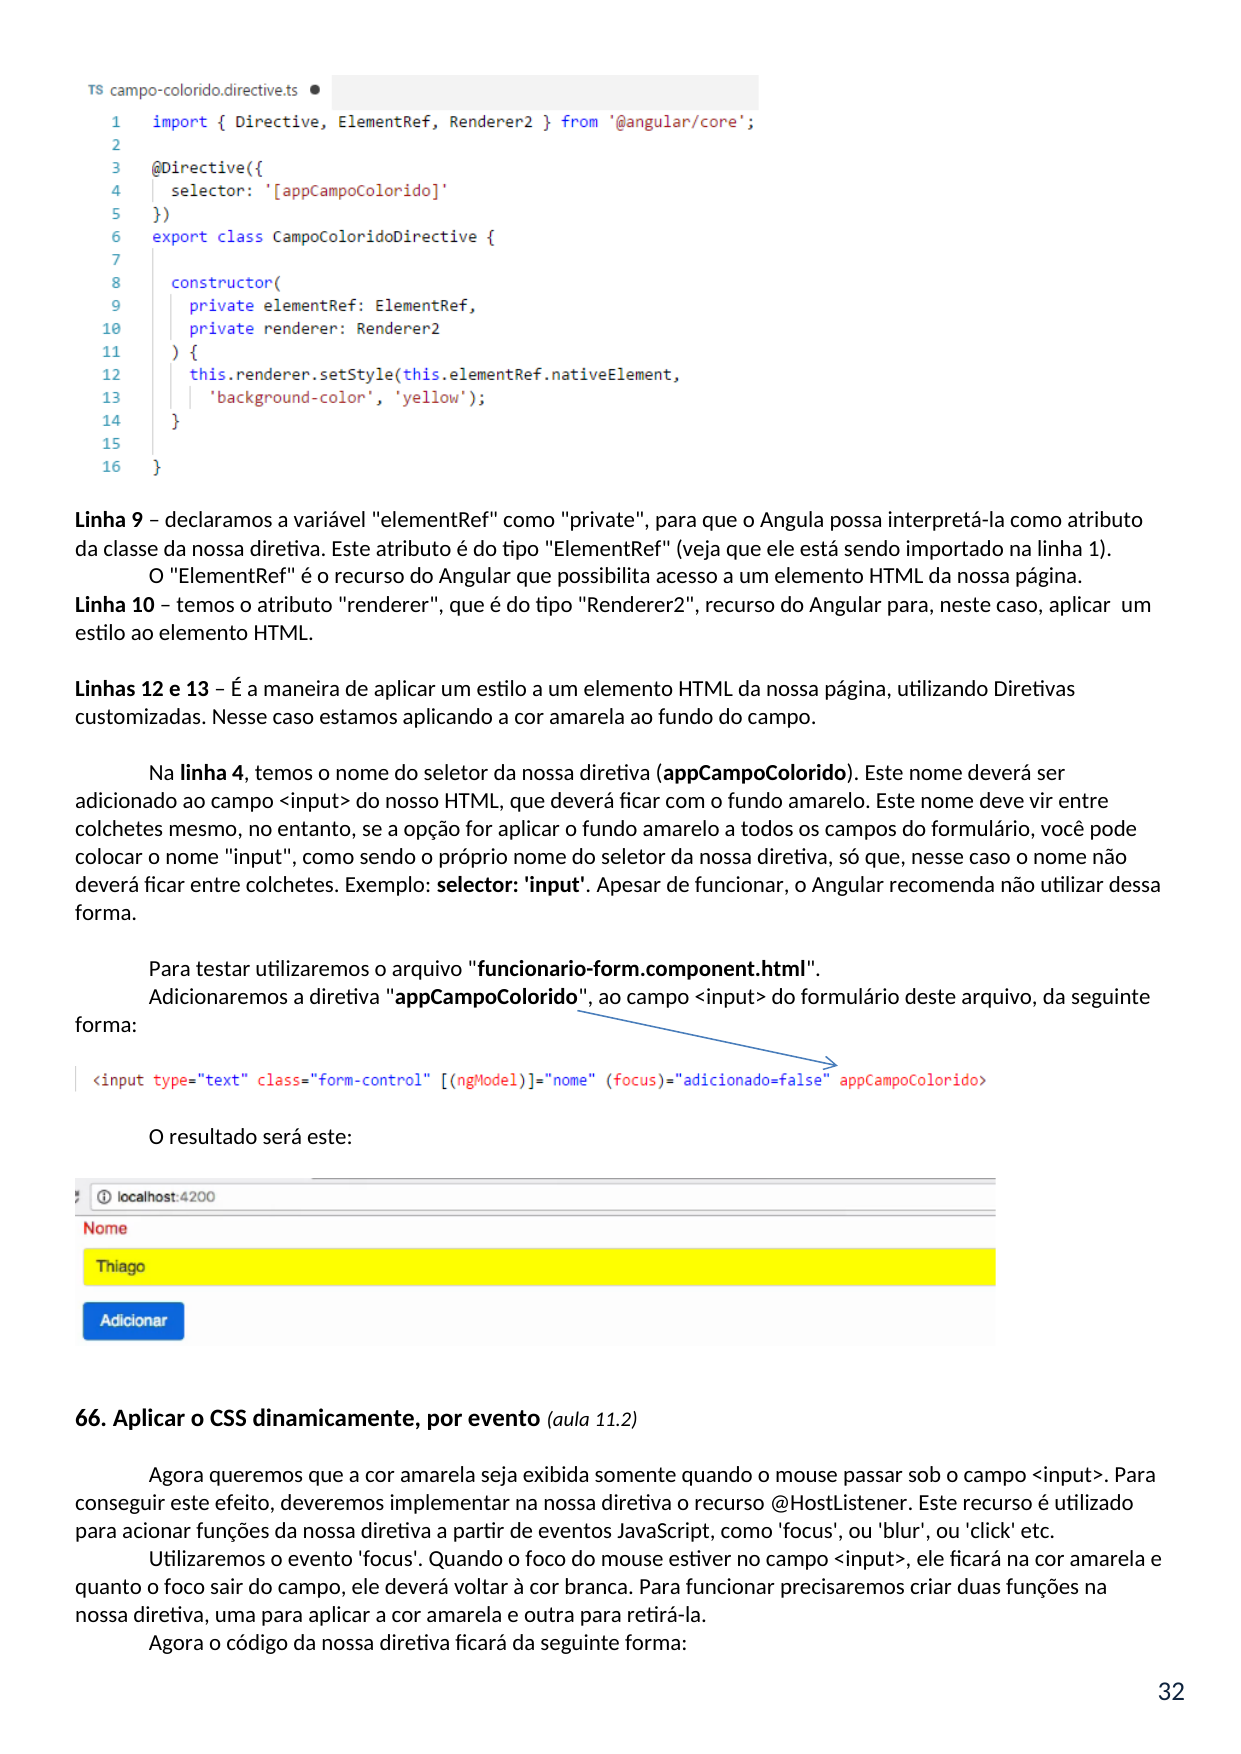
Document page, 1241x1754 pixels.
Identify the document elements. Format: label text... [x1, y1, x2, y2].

text Agora queremos que a cor amarela seja exibida somente quando o mouse passar sob o campo <input>. Para conseguir este efeito, deveremos implementar na nossa diretiva o recurso @HostListener. Este recurso é utilizado para acionar funções da nossa diretiva a partir de eventos JavaScript, como 'focus', ou 'blur', ou 'click' etc. [75, 1460, 1165, 1544]
text O "ElementRef" é o recurso do Angular que possibilita acesso a um elemento HTML da nossa página. [75, 562, 1165, 590]
text Linha 9 – declaramos a variável "elementRef" como "private", para que o Angula possa interpretá-la como atributo da classe da nossa diretiva. Este atributo é do tipo "ElementRef" (veja que ele está sendo importado na linha 1). [75, 506, 1165, 562]
text Para testar utilizaremos o arquivo "funcionario-form.component.html". [75, 954, 1165, 982]
picture [75, 75, 759, 478]
text Agora o código da nossa diretiva ficará da seguinte forma: [75, 1628, 1165, 1656]
text Linha 10 – temos o atributo "renderer", que é do tipo "Renderer2", recurso do Angular para, neste caso, aplicar um estilo ao elemento HTML. [75, 590, 1165, 646]
picture [75, 1066, 996, 1094]
text Adicionaremos a diretiva "appCampoColorido", ao campo <input> do formulário deste arquivo, da seguinte forma: [75, 982, 1165, 1038]
text O resultado será este: [75, 1122, 1165, 1150]
text Utilizaremos o evento 'focus'. Quando o foco do mouse estiver no campo <input>, ele ficará na cor amarela e quanto o foco sair do campo, ele deverá voltar à cor branca. Para funcionar precisaremos criar duas funções na nossa diretiva, uma para aplicar a cor amarela e outra para retirá-la. [75, 1544, 1165, 1628]
text Na linha 4, temos o nome do seletor da nossa diretiva (appCampoColorido). Este nome deverá ser adicionado ao campo <input> do nosso HTML, que deverá ficar com o fundo amarelo. Este nome deve vir entre colchetes mesmo, no entanto, se a opção for aplicar o fundo amarelo a todos os campos do formulário, você pode colocar o nome "input", como sendo o próprio nome do seletor da nossa diretiva, só que, nesse caso o nome não deverá ficar entre colchetes. Exemplo: selector: 'input'. Apesar de funcionar, o Angular recomenda não utilizar dessa forma. [75, 758, 1165, 926]
picture [75, 1178, 996, 1346]
text Linhas 12 e 13 – É a maneira de aplicar um estilo a um elemento HTML da nossa página, utilizando Diretivas customizadas. Nesse caso estamos aplicando a cor amarela ao fundo do campo. [75, 674, 1165, 730]
text 66. Aplicar o CSS dinamicamente, por evento (aula 11.2) [75, 1402, 1165, 1432]
